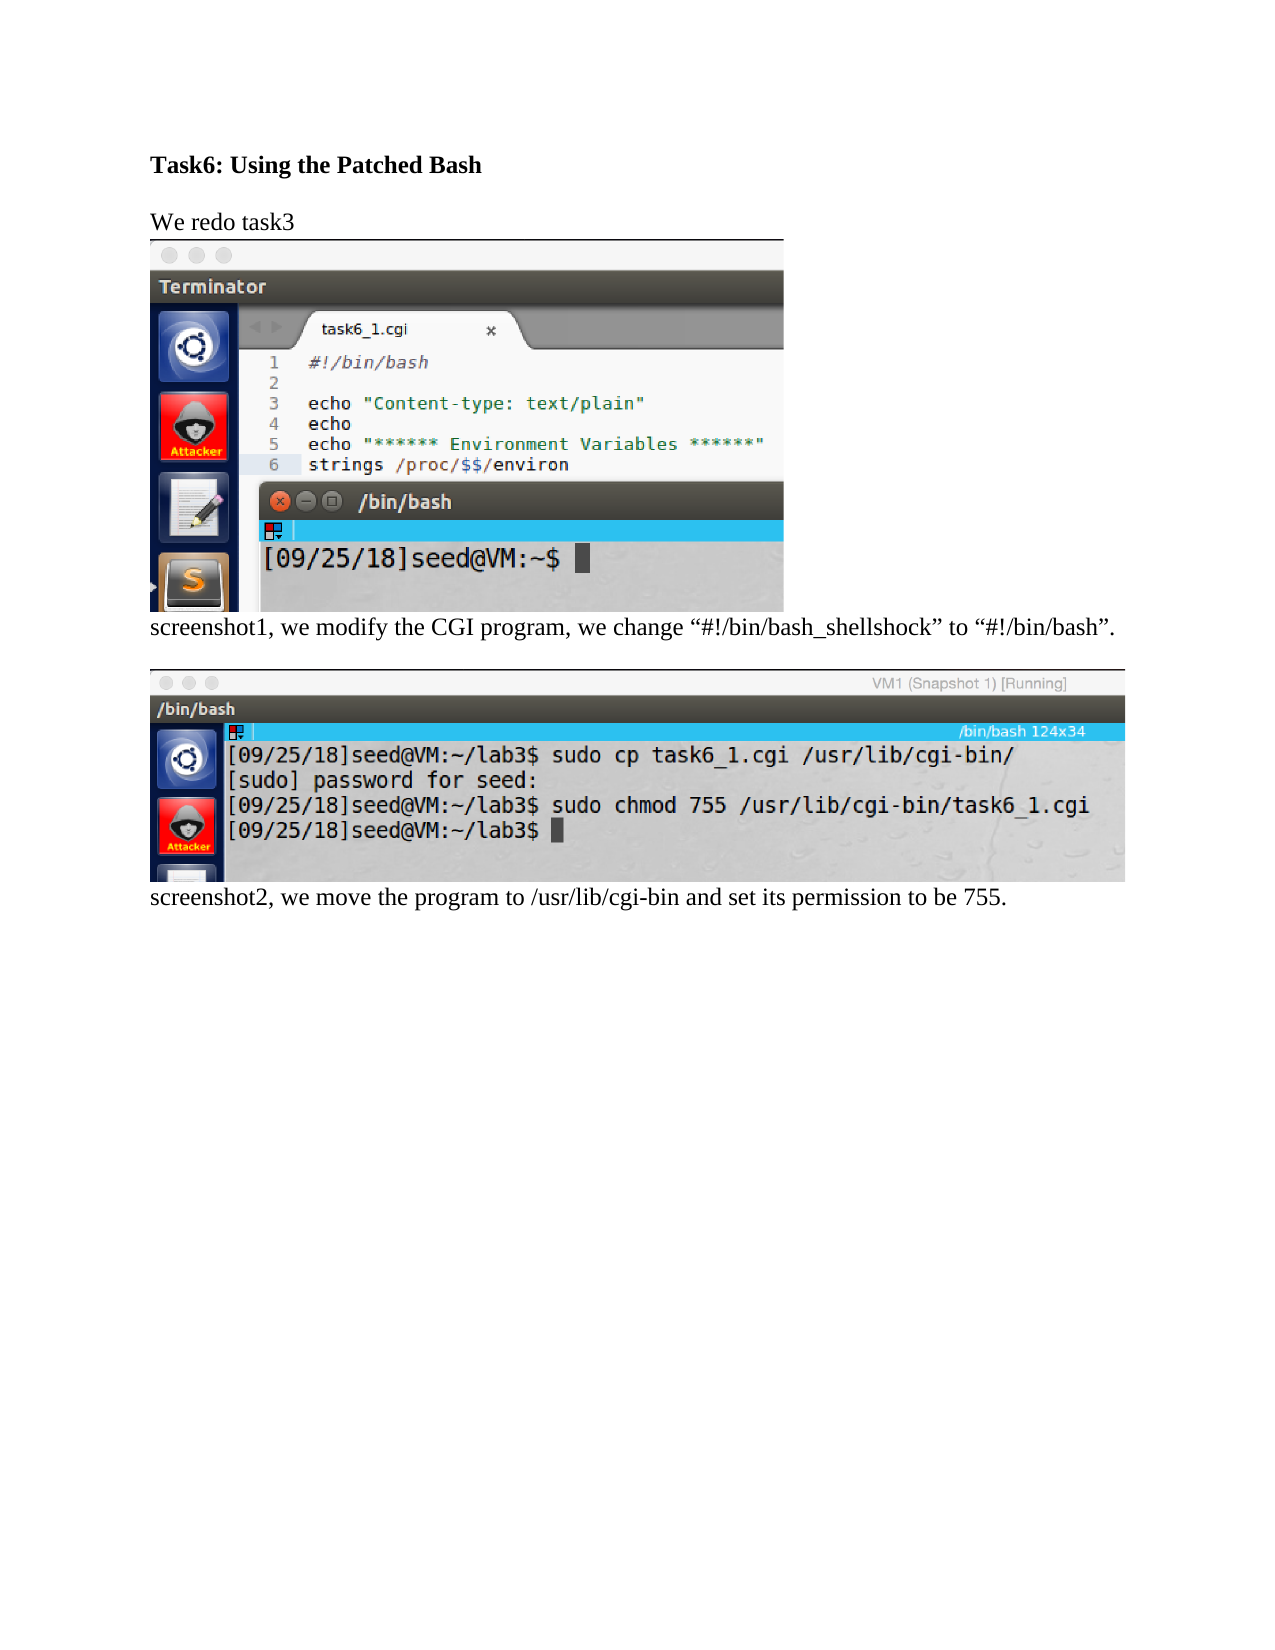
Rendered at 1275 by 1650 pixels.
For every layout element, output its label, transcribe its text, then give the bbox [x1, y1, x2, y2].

text Task6: Using the Patched Bash [150, 150, 1125, 179]
picture [150, 669, 1125, 882]
text We redo task3 [150, 207, 1125, 236]
picture [150, 236, 784, 612]
text screenshot2, we move the program to /usr/lib/cgi-bin and set its permission to be 755. [150, 882, 1125, 910]
text screenshot1, we modify the CGI program, we change “#!/bin/bash_shellshock” to “#!/bin/bash”. [150, 612, 1125, 640]
